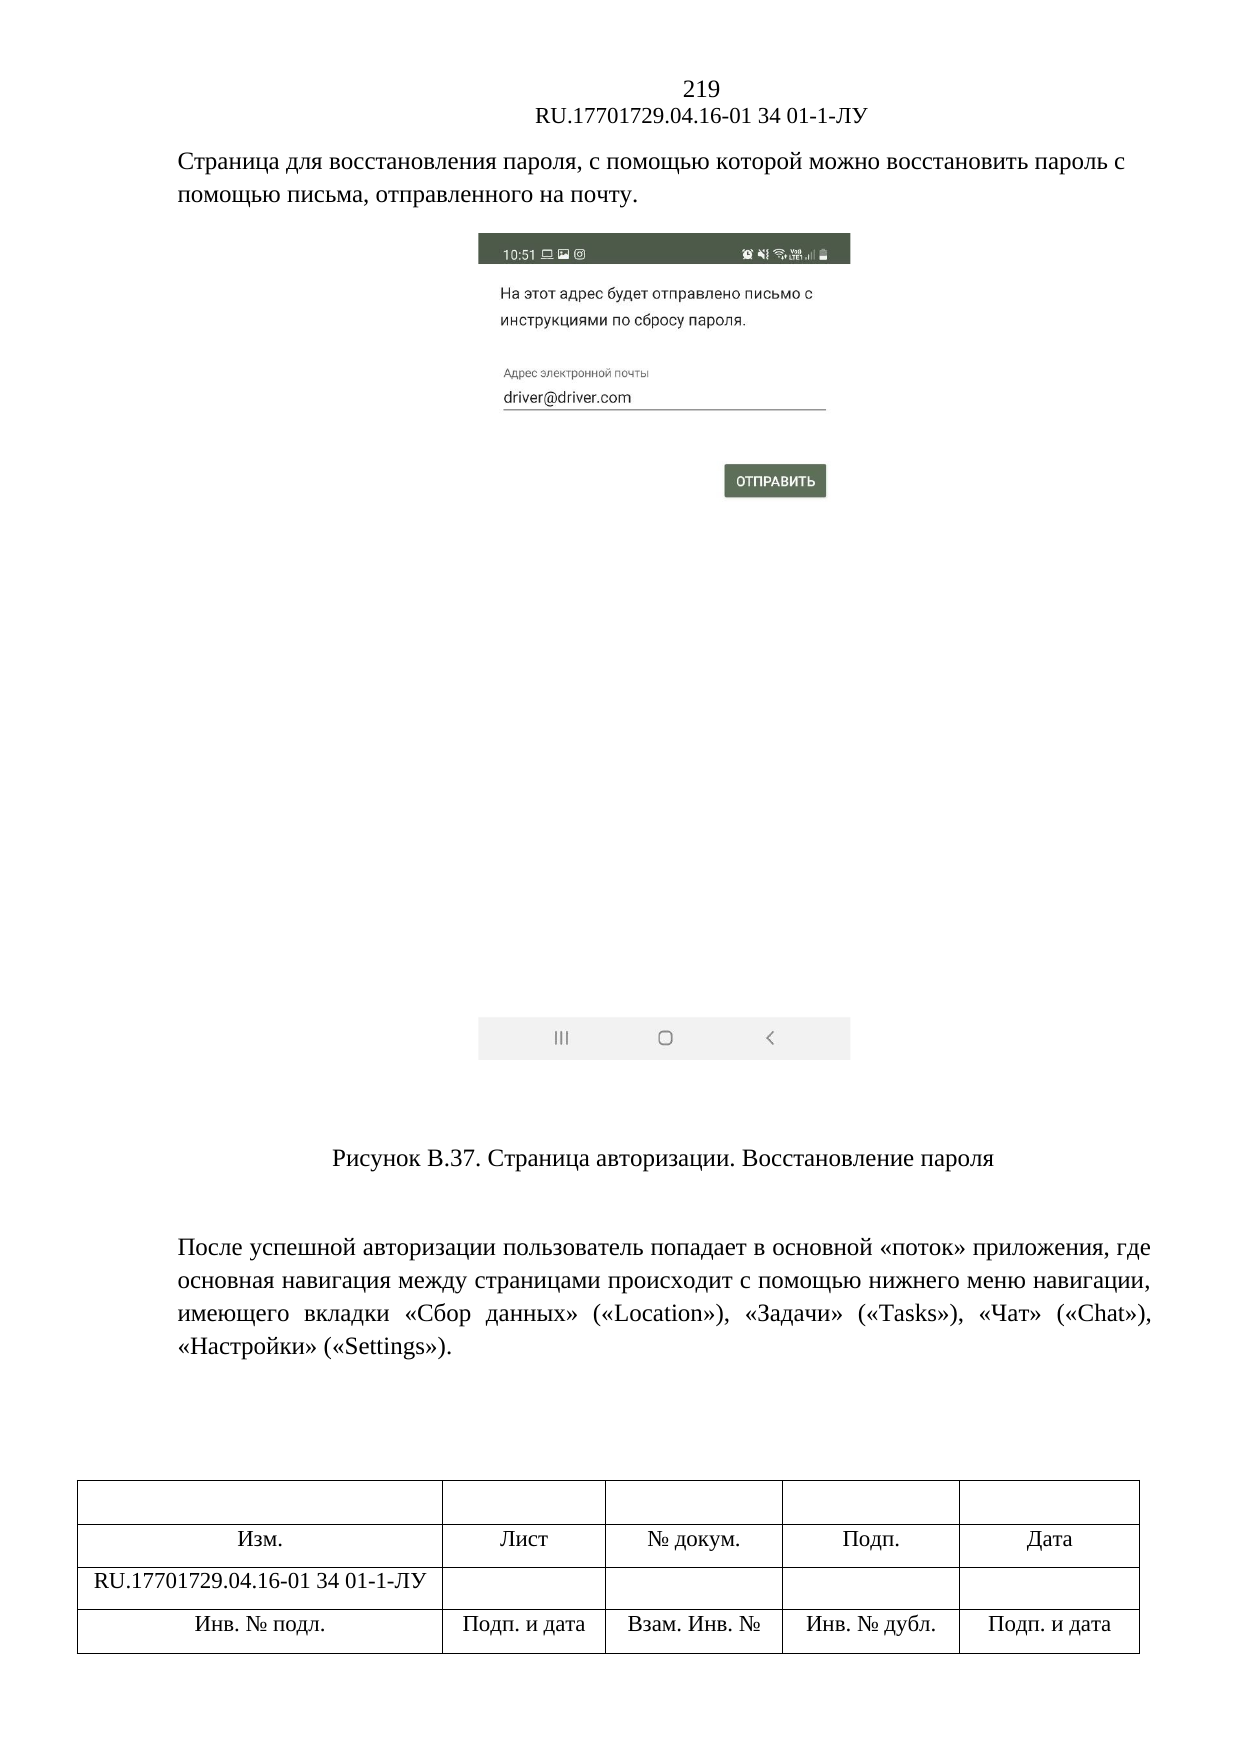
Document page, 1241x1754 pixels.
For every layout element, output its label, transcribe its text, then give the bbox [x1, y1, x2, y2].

text Рисунок В.37. Страница авторизации. Восстановление пароля [177, 1143, 1149, 1172]
picture [478, 233, 851, 1060]
text После успешной авторизации пользователь попадает в основной «поток» приложения, где основная навигация между страницами происходит с помощью нижнего меню навигации, имеющего вкладки «Сбор данных» («Location»), «Задачи» («Tasks»), «Чат» («Chat»), «Настройки» («Settings»). [177, 1232, 1152, 1360]
text Страница для восстановления пароля, с помощью которой можно восстановить пароль с помощью письма, отправленного на почту. [177, 146, 1152, 207]
